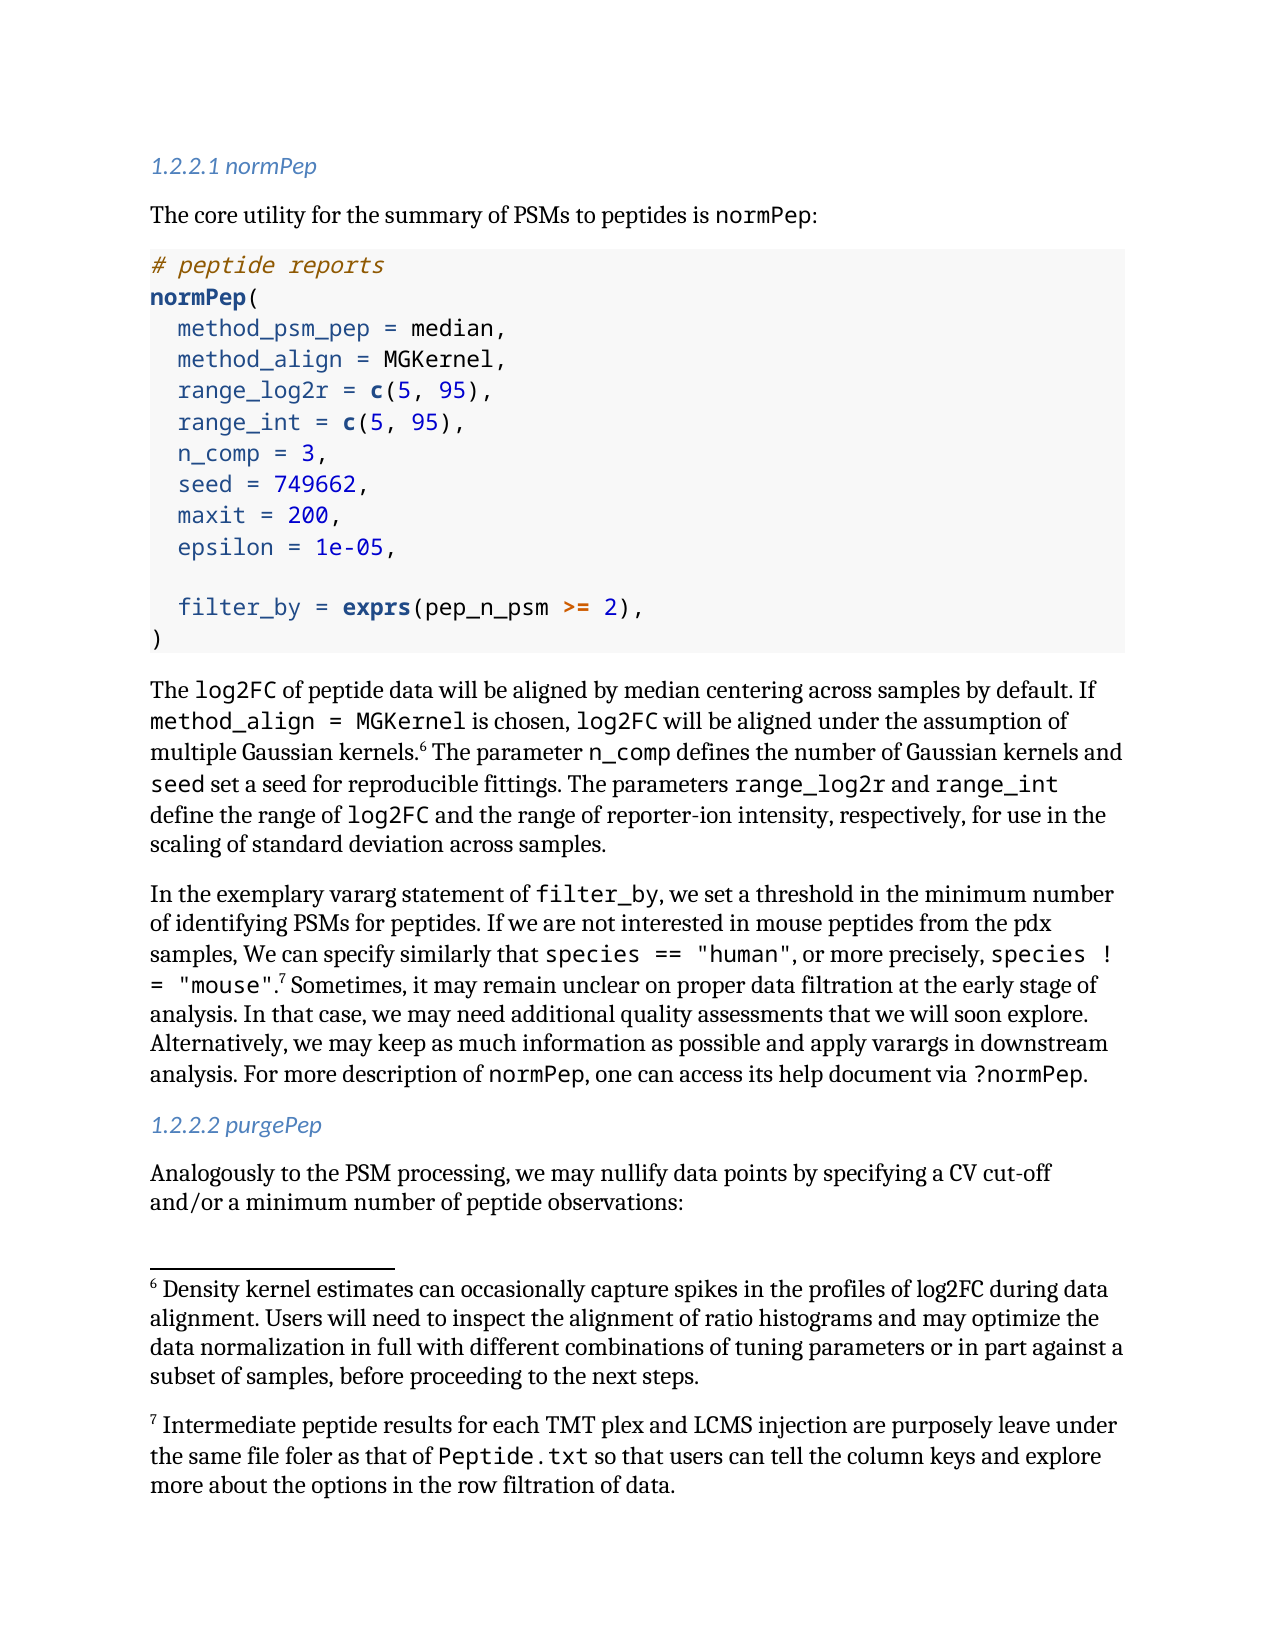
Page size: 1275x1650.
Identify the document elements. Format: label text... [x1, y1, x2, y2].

subtitle 1.2.2.1 normPep [150, 150, 1125, 181]
text Analogously to the PSM processing, we may nullify data points by specifying a CV cut-off and/or a minimum number of peptide observations: [150, 1159, 1125, 1216]
text # peptide reports normPep( method_psm_pep = median, method_align = MGKernel, range_log2r = c(5, 95), range_int = c(5, 95), n_comp = 3, seed = 749662, maxit = 200, epsilon = 1e-05, filter_by = exprs(pep_n_psm >= 2), ) [150, 249, 1125, 653]
text The log2FC of peptide data will be aligned by median centering across samples by default. If method_align = MGKernel is chosen, log2FC will be aligned under the assumption of multiple Gaussian kernels. The parameter n_comp defines the number of Gaussian kernels and seed set a seed for reproducible fittings. The parameters range_log2r and range_int define the range of log2FC and the range of reporter-ion intensity, respectively, for use in the scaling of standard deviation across samples. [150, 674, 1125, 859]
text In the exemplary vararg statement of filter_by, we set a threshold in the minimum number of identifying PSMs for peptides. If we are not interested in mouse peptides from the pdx samples, We can specify similarly that species == "human", or more precisely, species != "mouse". Sometimes, it may remain unclear on proper data filtration at the early stage of analysis. In that case, we may need additional quality assessments that we will soon explore. Alternatively, we may keep as much information as possible and apply varargs in downstream analysis. For more description of normPep, one can access its help document via ?normPep. [150, 878, 1125, 1089]
text The core utility for the summary of PSMs to peptides is normPep: [150, 199, 1125, 231]
subtitle 1.2.2.2 purgePep [150, 1110, 1125, 1140]
